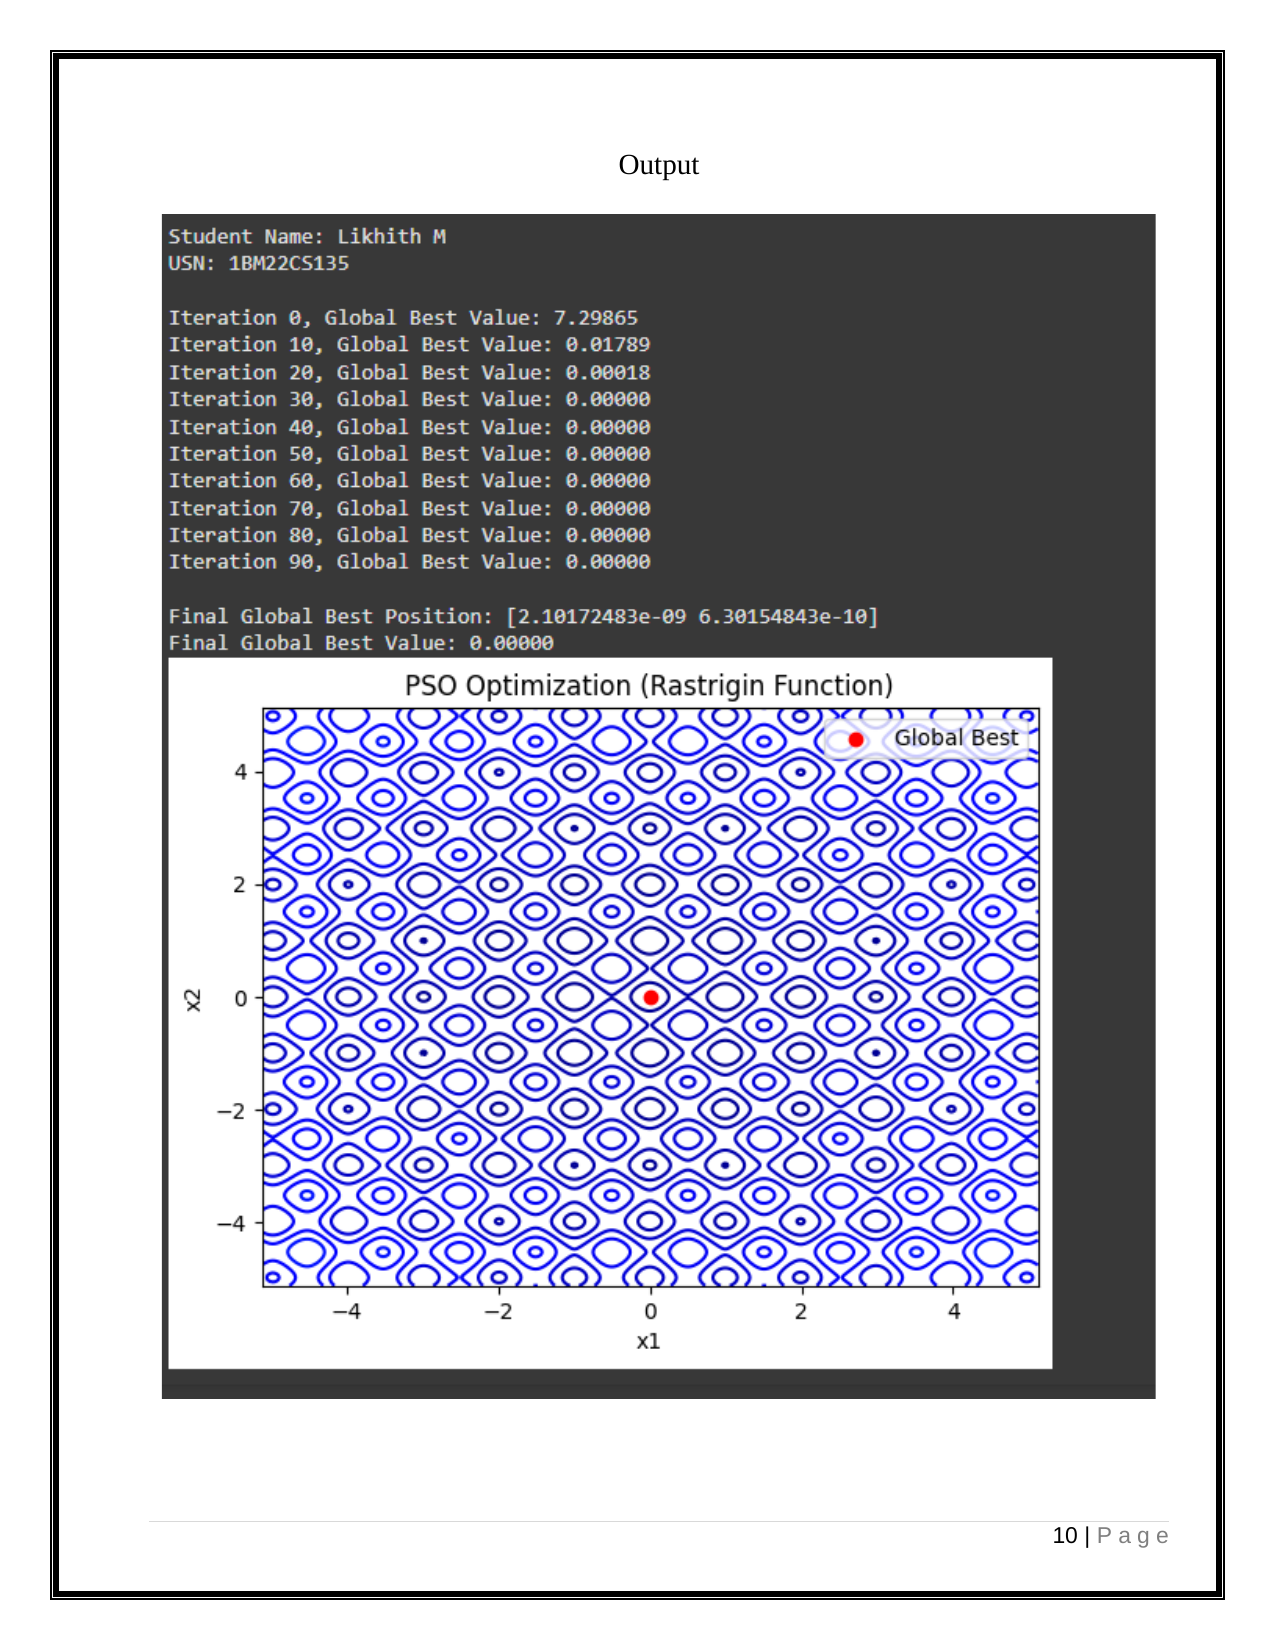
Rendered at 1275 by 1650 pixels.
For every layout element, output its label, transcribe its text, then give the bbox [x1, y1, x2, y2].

picture [161, 214, 1156, 1399]
text Output [149, 147, 1169, 181]
